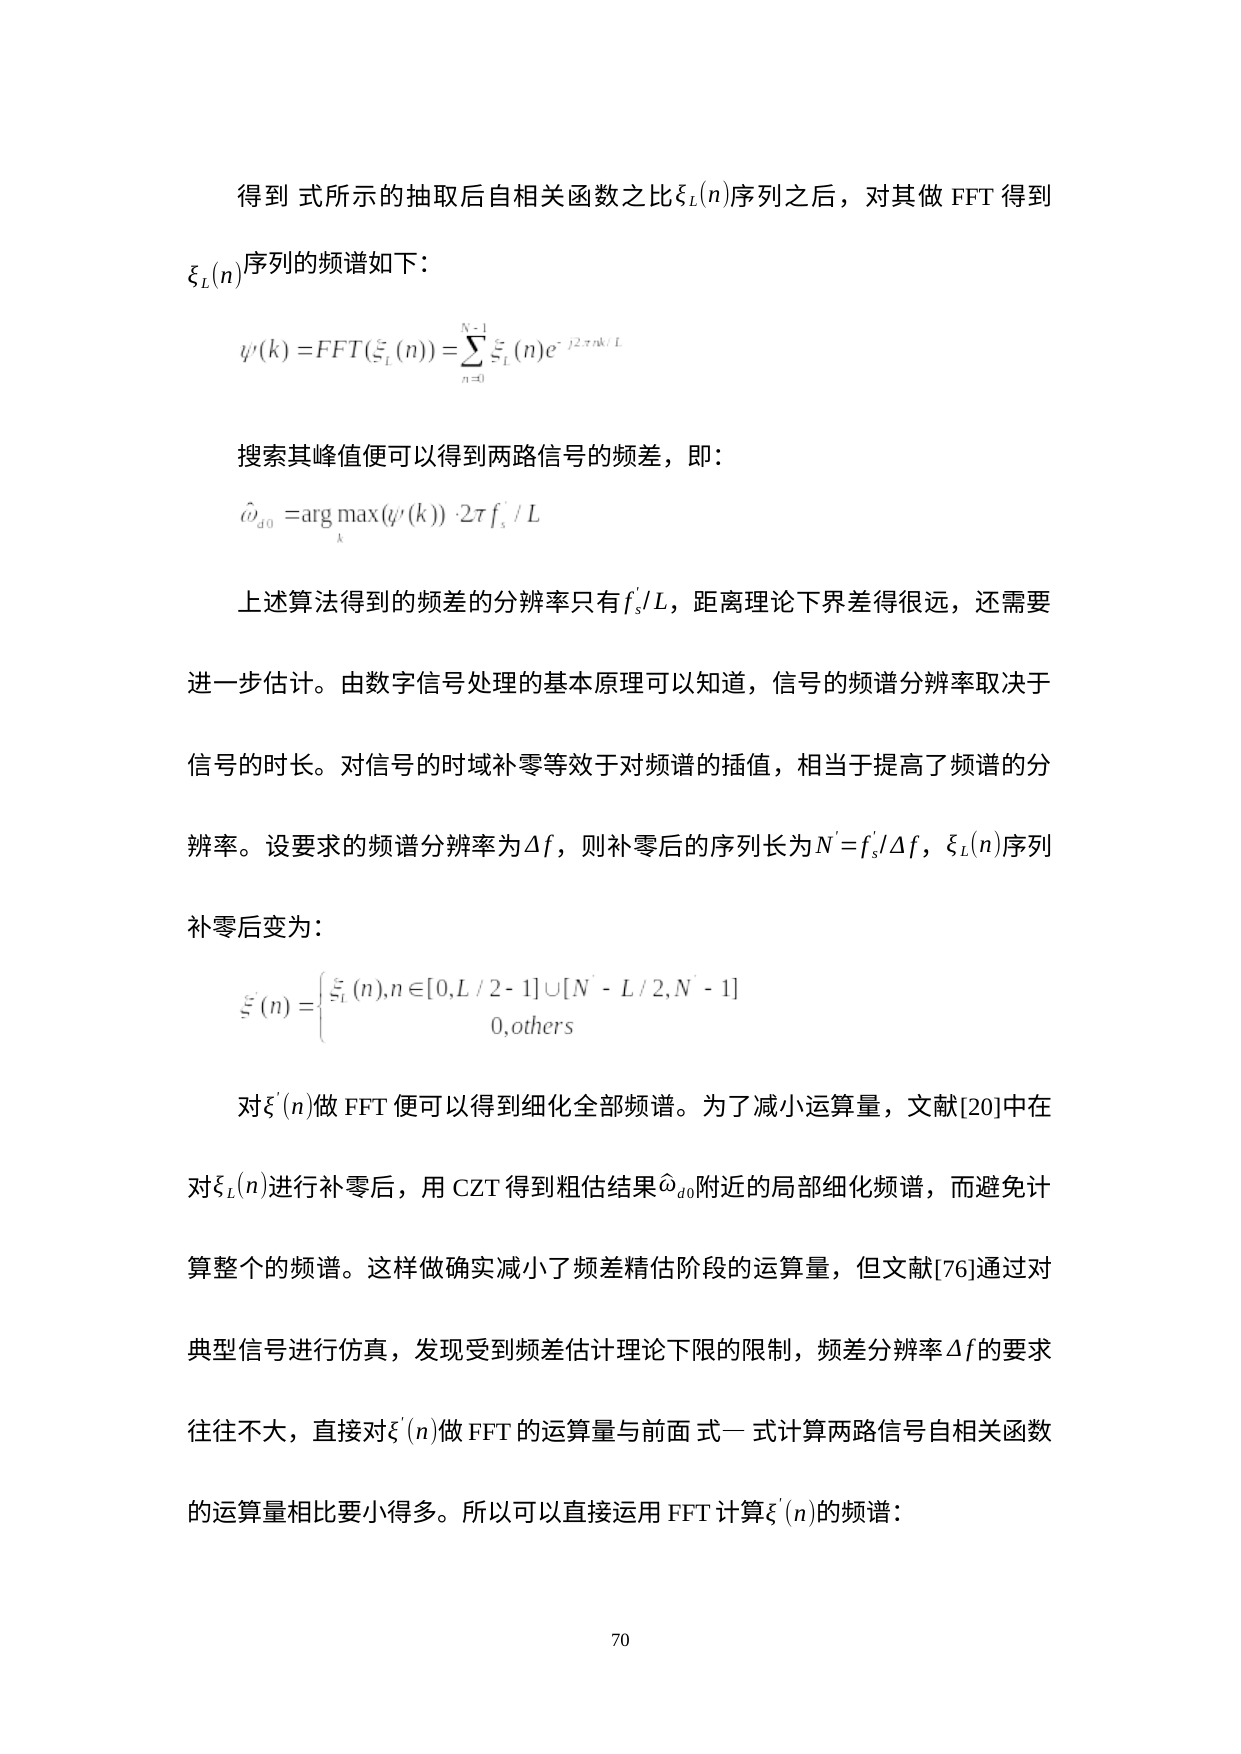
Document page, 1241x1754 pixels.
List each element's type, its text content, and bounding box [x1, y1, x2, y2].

text 搜索其峰值便可以得到两路信号的频差，即： [187, 422, 1053, 487]
text 上述算法得到的频差的分辨率只有，距离理论下界差得很远，还需要进一步估计。由数字信号处理的基本原理可以知道，信号的频谱分辨率取决于信号的时长。对信号的时域补零等效于对频谱的插值，相当于提高了频谱的分辨率。设要求的频谱分辨率为，则补零后的序列长为，序列补零后变为： [187, 568, 1053, 958]
text 对做FFT便可以得到细化全部频谱。为了减小运算量，文献[20]中在对进行补零后，用CZT得到粗估结果附近的局部细化频谱，而避免计算整个的频谱。这样做确实减小了频差精估阶段的运算量，但文献[76]通过对典型信号进行仿真，发现受到频差估计理论下限的限制，频差分辨率的要求往往不大，直接对做FFT的运算量与前面 式— 式计算两路信号自相关函数的运算量相比要小得多。所以可以直接运用FFT计算的频谱： [187, 1072, 1053, 1543]
text 得到 式所示的抽取后自相关函数之比序列之后，对其做FFT得到序列的频谱如下： [187, 162, 1053, 308]
